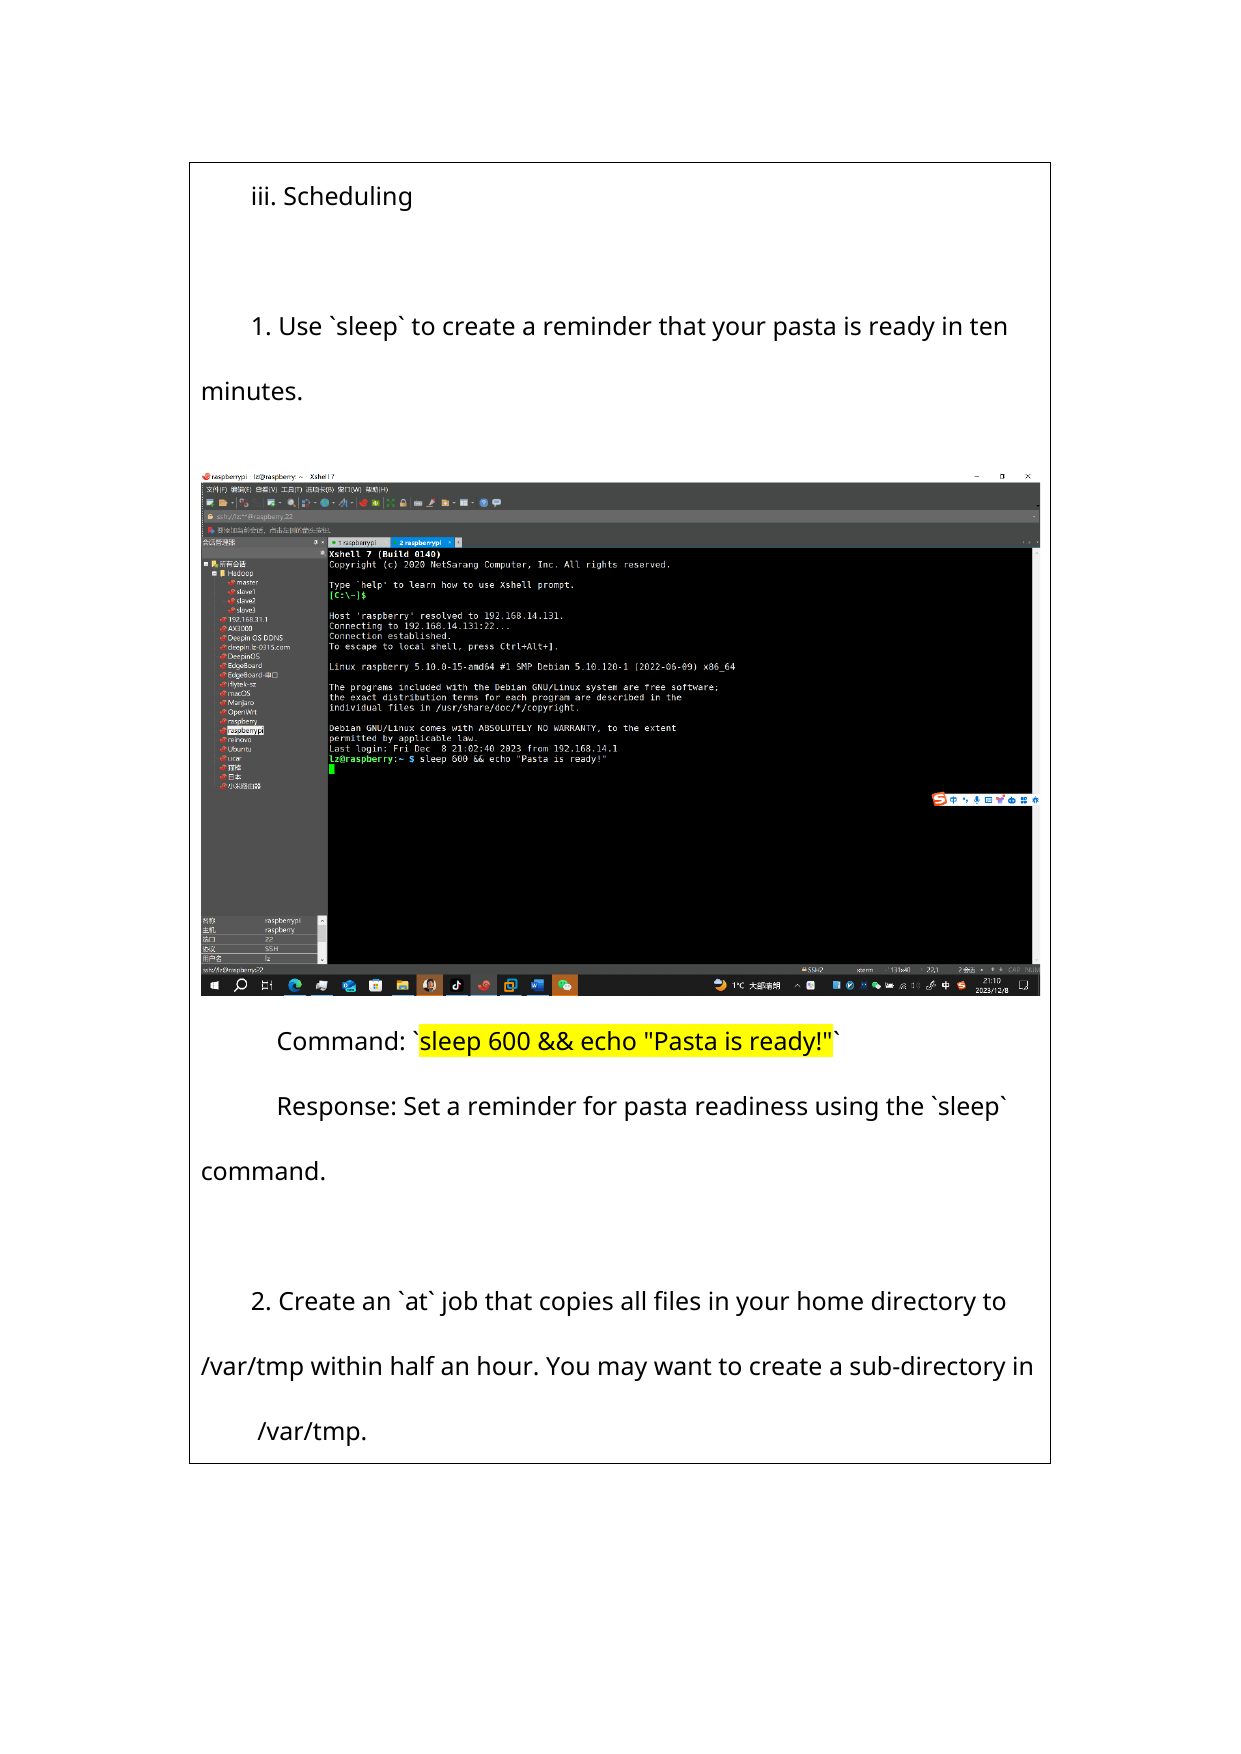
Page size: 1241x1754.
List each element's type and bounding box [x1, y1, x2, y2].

picture [201, 471, 1041, 996]
table_cell [190, 163, 1050, 1463]
